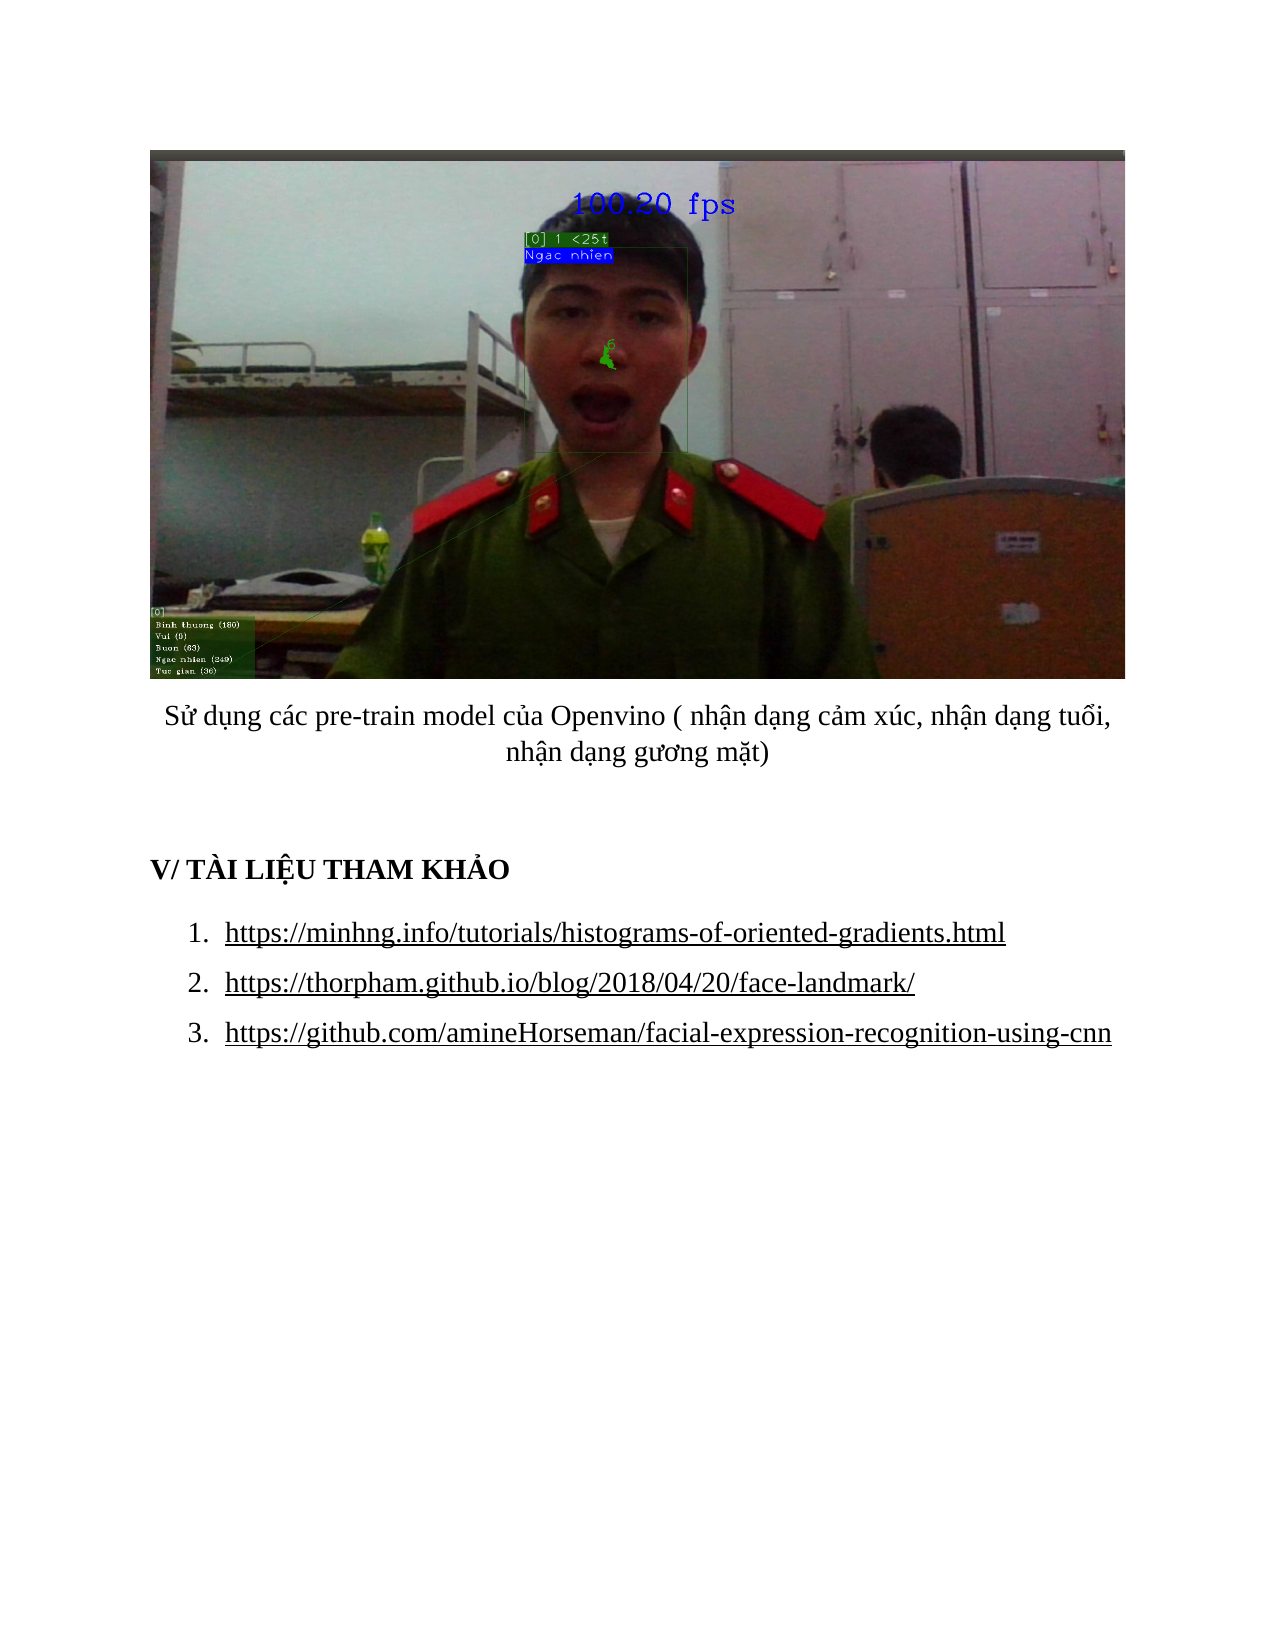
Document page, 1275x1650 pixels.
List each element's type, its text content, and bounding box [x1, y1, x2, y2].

list https://github.com/amineHorseman/facial-expression-recognition-using-cnn [187, 1016, 1125, 1049]
text Sử dụng các pre-train model của Openvino ( nhận dạng cảm xúc, nhận dạng tuổi, nhận dạng gương mặt) [150, 698, 1125, 768]
list https://thorpham.github.io/blog/2018/04/20/face-landmark/ [187, 965, 1125, 999]
list https://minhng.info/tutorials/histograms-of-oriented-gradients.html [187, 915, 1125, 948]
picture [150, 150, 1125, 679]
subtitle V/ TÀI LIỆU THAM KHẢO [150, 852, 1125, 886]
